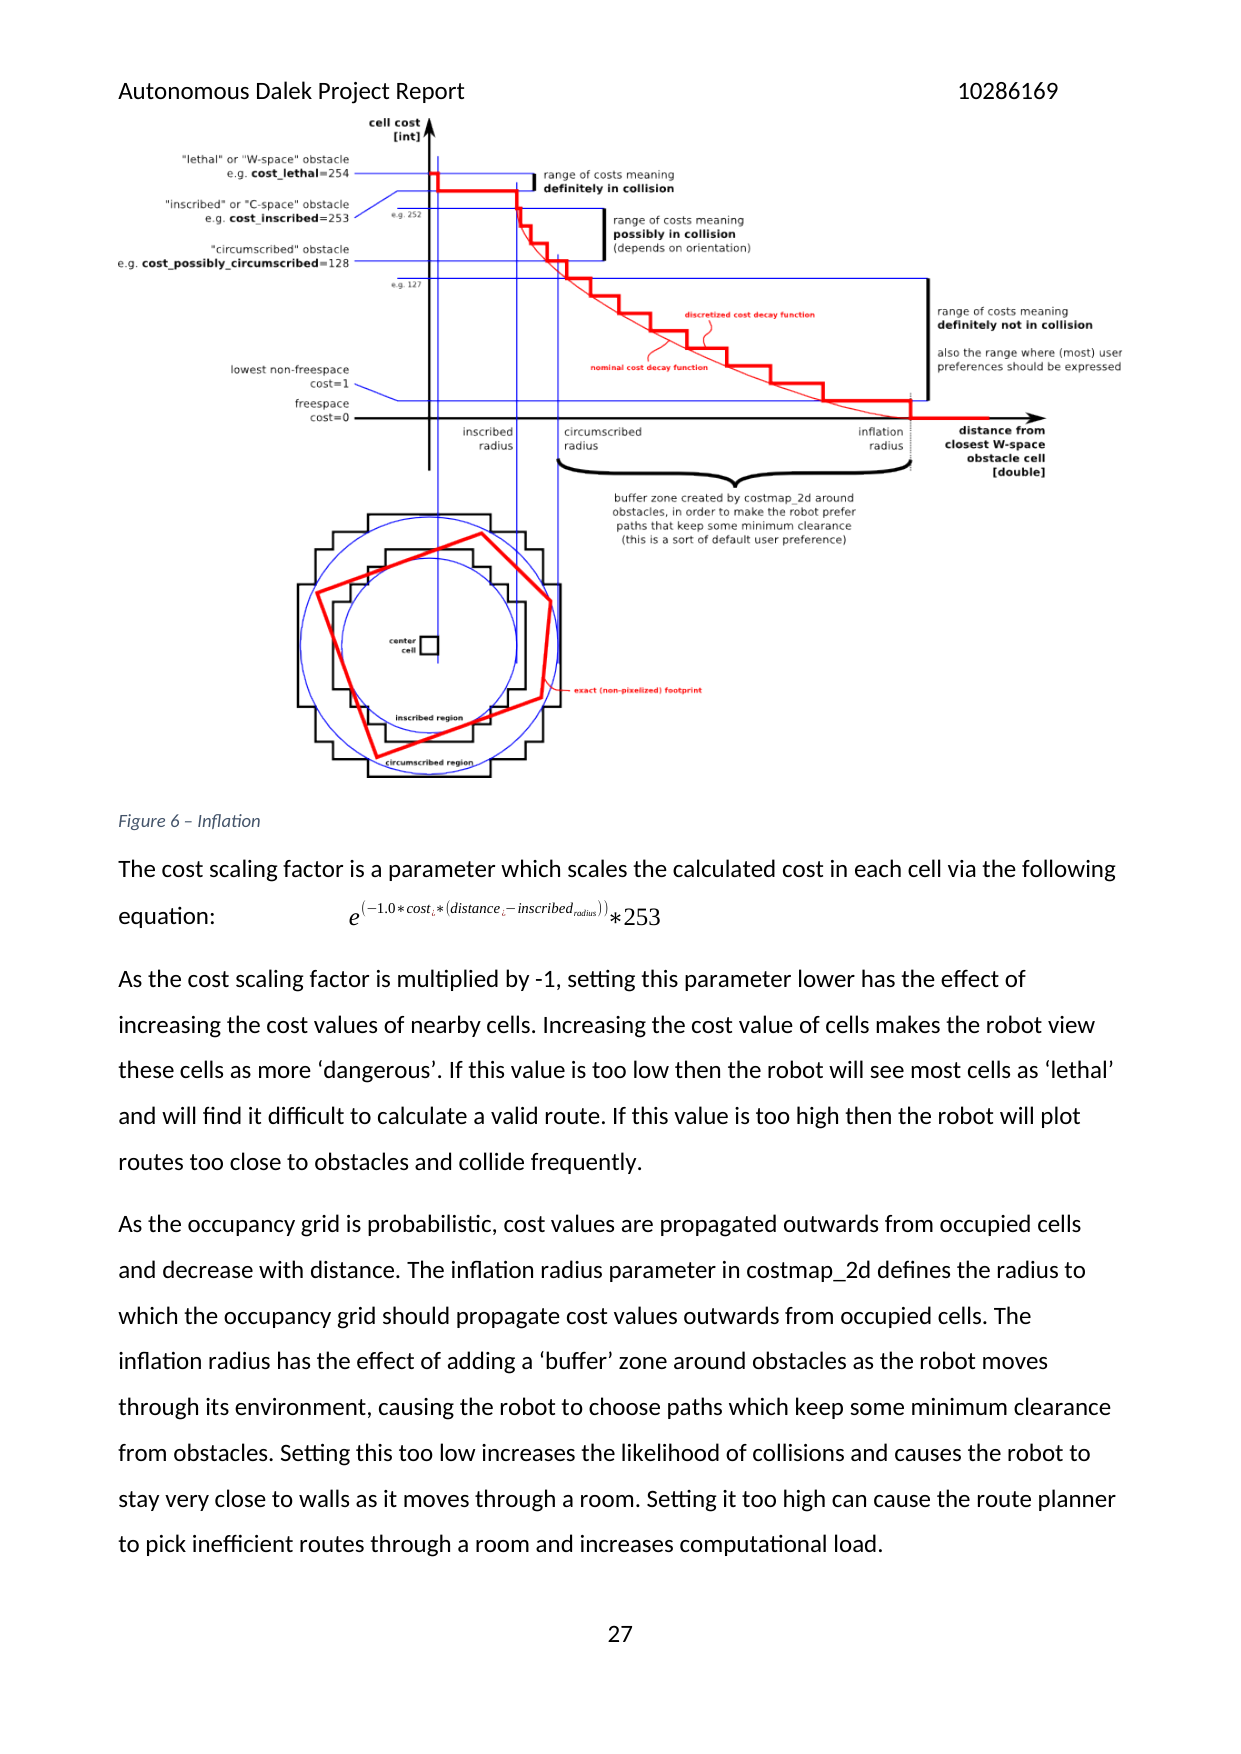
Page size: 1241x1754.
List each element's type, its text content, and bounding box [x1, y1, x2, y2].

text The cost scaling factor is a parameter which scales the calculated cost in each cell via the following equation: [118, 853, 1122, 931]
text Figure – Inflation [118, 810, 1122, 833]
text As the occupancy grid is probabilistic, cost values are propagated outwards from occupied cells and decrease with distance. The inflation radius parameter in costmap_2d defines the radius to which the occupancy grid should propagate cost values outwards from occupied cells. The inflation radius has the effect of adding a ‘buffer’ zone around obstacles as the robot moves through its environment, causing the robot to choose paths which keep some minimum clearance from obstacles. Setting this too low increases the likelihood of collisions and causes the robot to stay very close to walls as it moves through a room. Setting it too high can cause the route planner to pick inefficient routes through a room and increases computational load. [118, 1208, 1122, 1559]
picture [118, 118, 1123, 778]
text As the cost scaling factor is multiplied by -1, setting this parameter lower has the effect of increasing the cost values of nearby cells. Increasing the cost value of cells makes the robot view these cells as more ‘dangerous’. If this value is too low then the robot will see most cells as ‘lethal’ and will find it difficult to calculate a valid route. If this value is too high then the robot will plot routes too close to obstacles and collide frequently. [118, 963, 1122, 1176]
